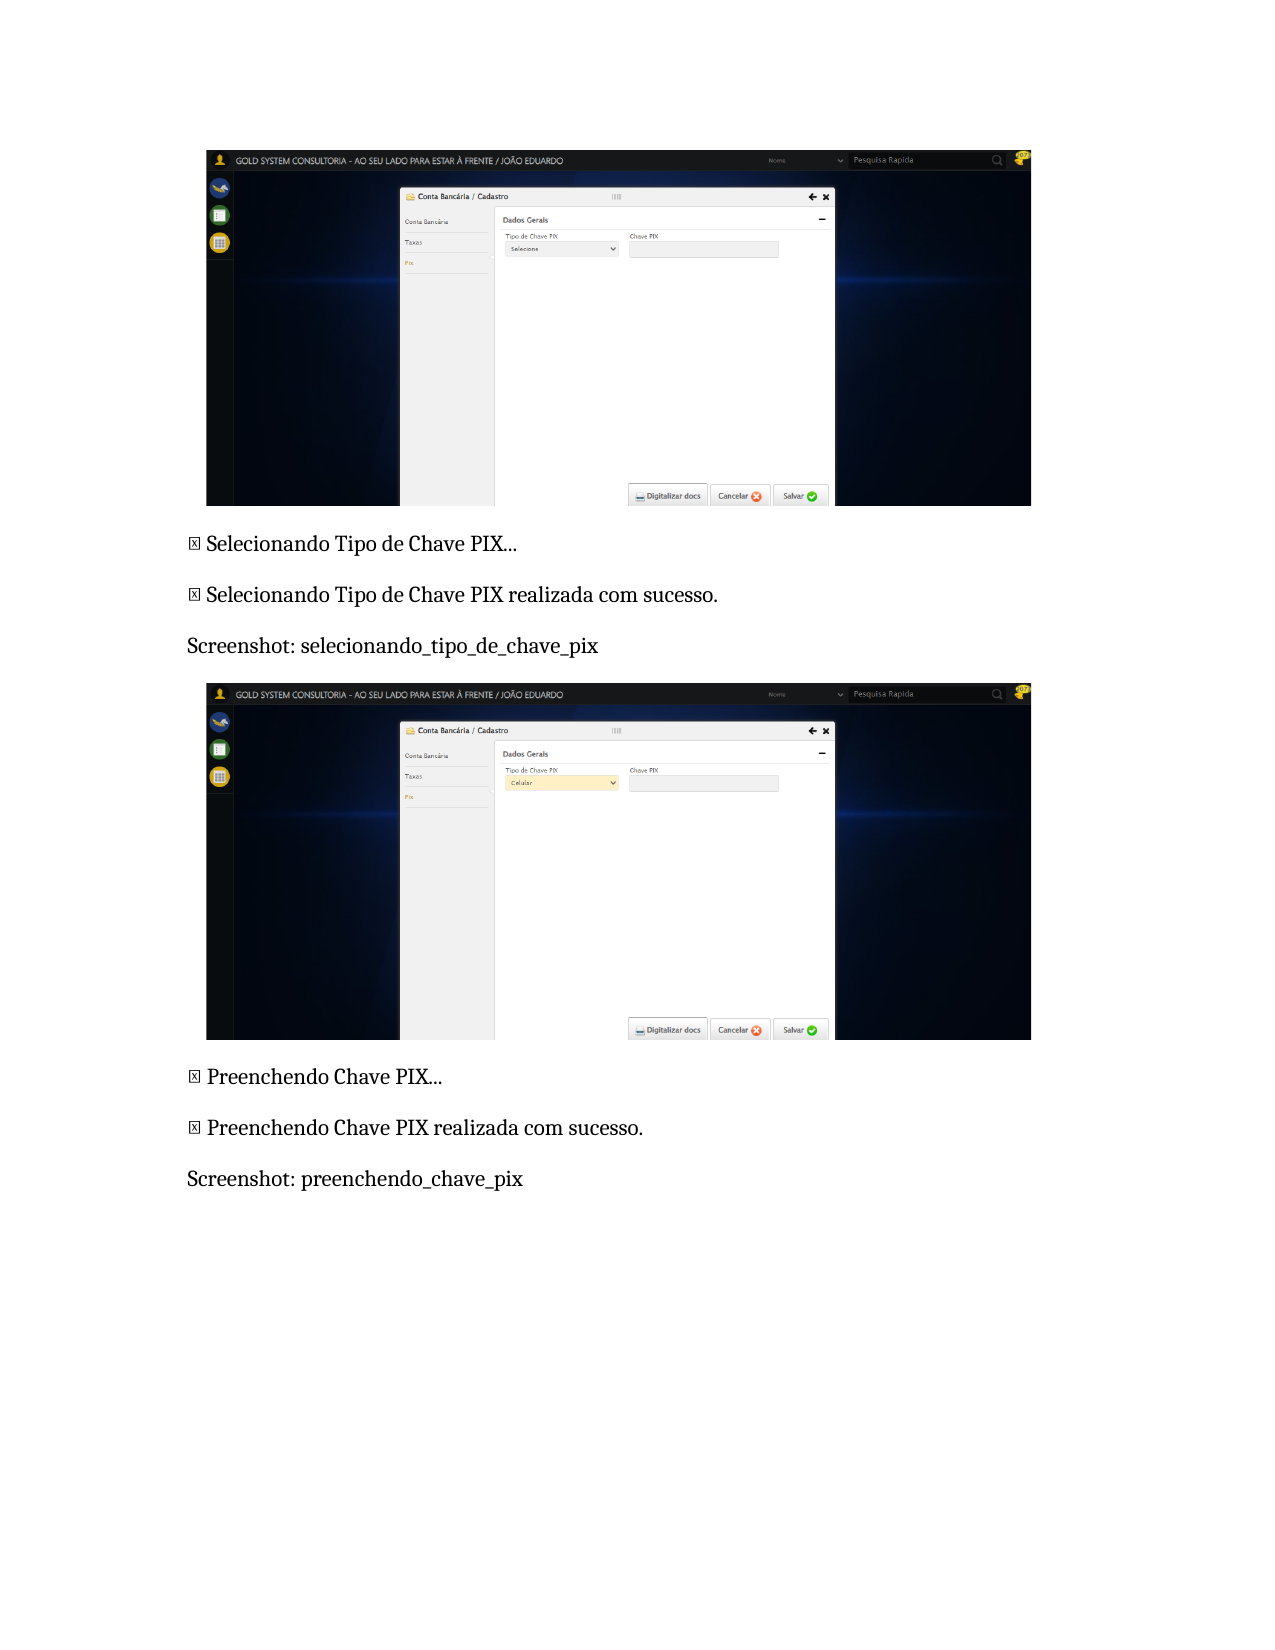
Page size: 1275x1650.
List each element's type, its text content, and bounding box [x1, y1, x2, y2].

text Screenshot: preenchendo_chave_pix [187, 1166, 1087, 1192]
text 🔄 Preenchendo Chave PIX... [187, 1064, 1087, 1090]
text ✅ Selecionando Tipo de Chave PIX realizada com sucesso. [187, 581, 1087, 608]
text 🔄 Selecionando Tipo de Chave PIX... [187, 530, 1087, 557]
text Screenshot: selecionando_tipo_de_chave_pix [187, 632, 1087, 659]
picture [206, 683, 1032, 1040]
picture [206, 150, 1032, 506]
text ✅ Preenchendo Chave PIX realizada com sucesso. [187, 1115, 1087, 1141]
